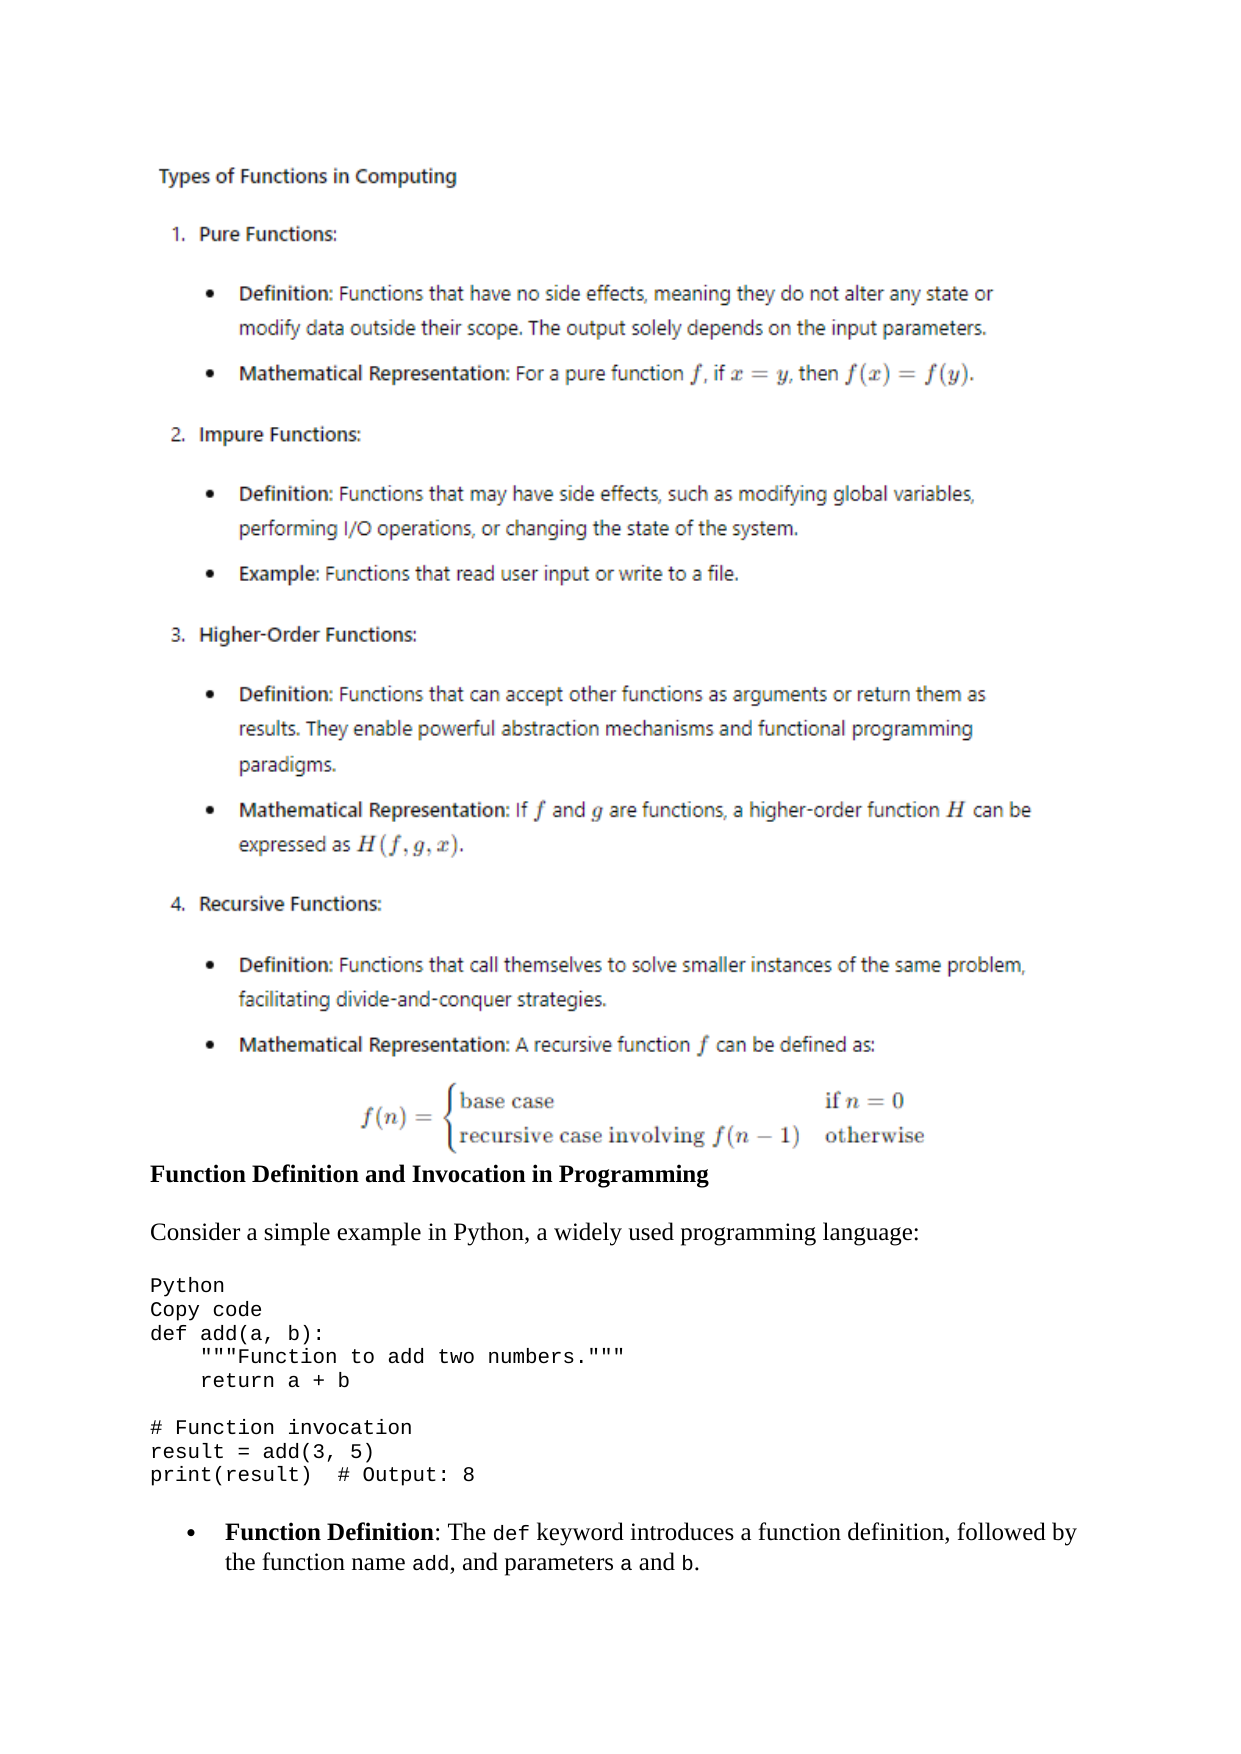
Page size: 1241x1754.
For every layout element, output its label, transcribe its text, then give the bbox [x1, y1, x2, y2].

text """Function to add two numbers.""" [150, 1346, 1090, 1370]
picture [150, 150, 1060, 1160]
text return a + b [150, 1370, 1090, 1393]
text print(result) # Output: 8 [150, 1464, 1090, 1488]
text Copy code [150, 1299, 1090, 1323]
text Consider a simple example in Python, a widely used programming language: [150, 1217, 1090, 1246]
list Function Definition: The def keyword introduces a function definition, followed by the function name add, and parameters a and b. [187, 1517, 1090, 1576]
text Python [150, 1275, 1090, 1299]
text result = add(3, 5) [150, 1441, 1090, 1464]
text def add(a, b): [150, 1323, 1090, 1346]
text # Function invocation [150, 1417, 1090, 1441]
